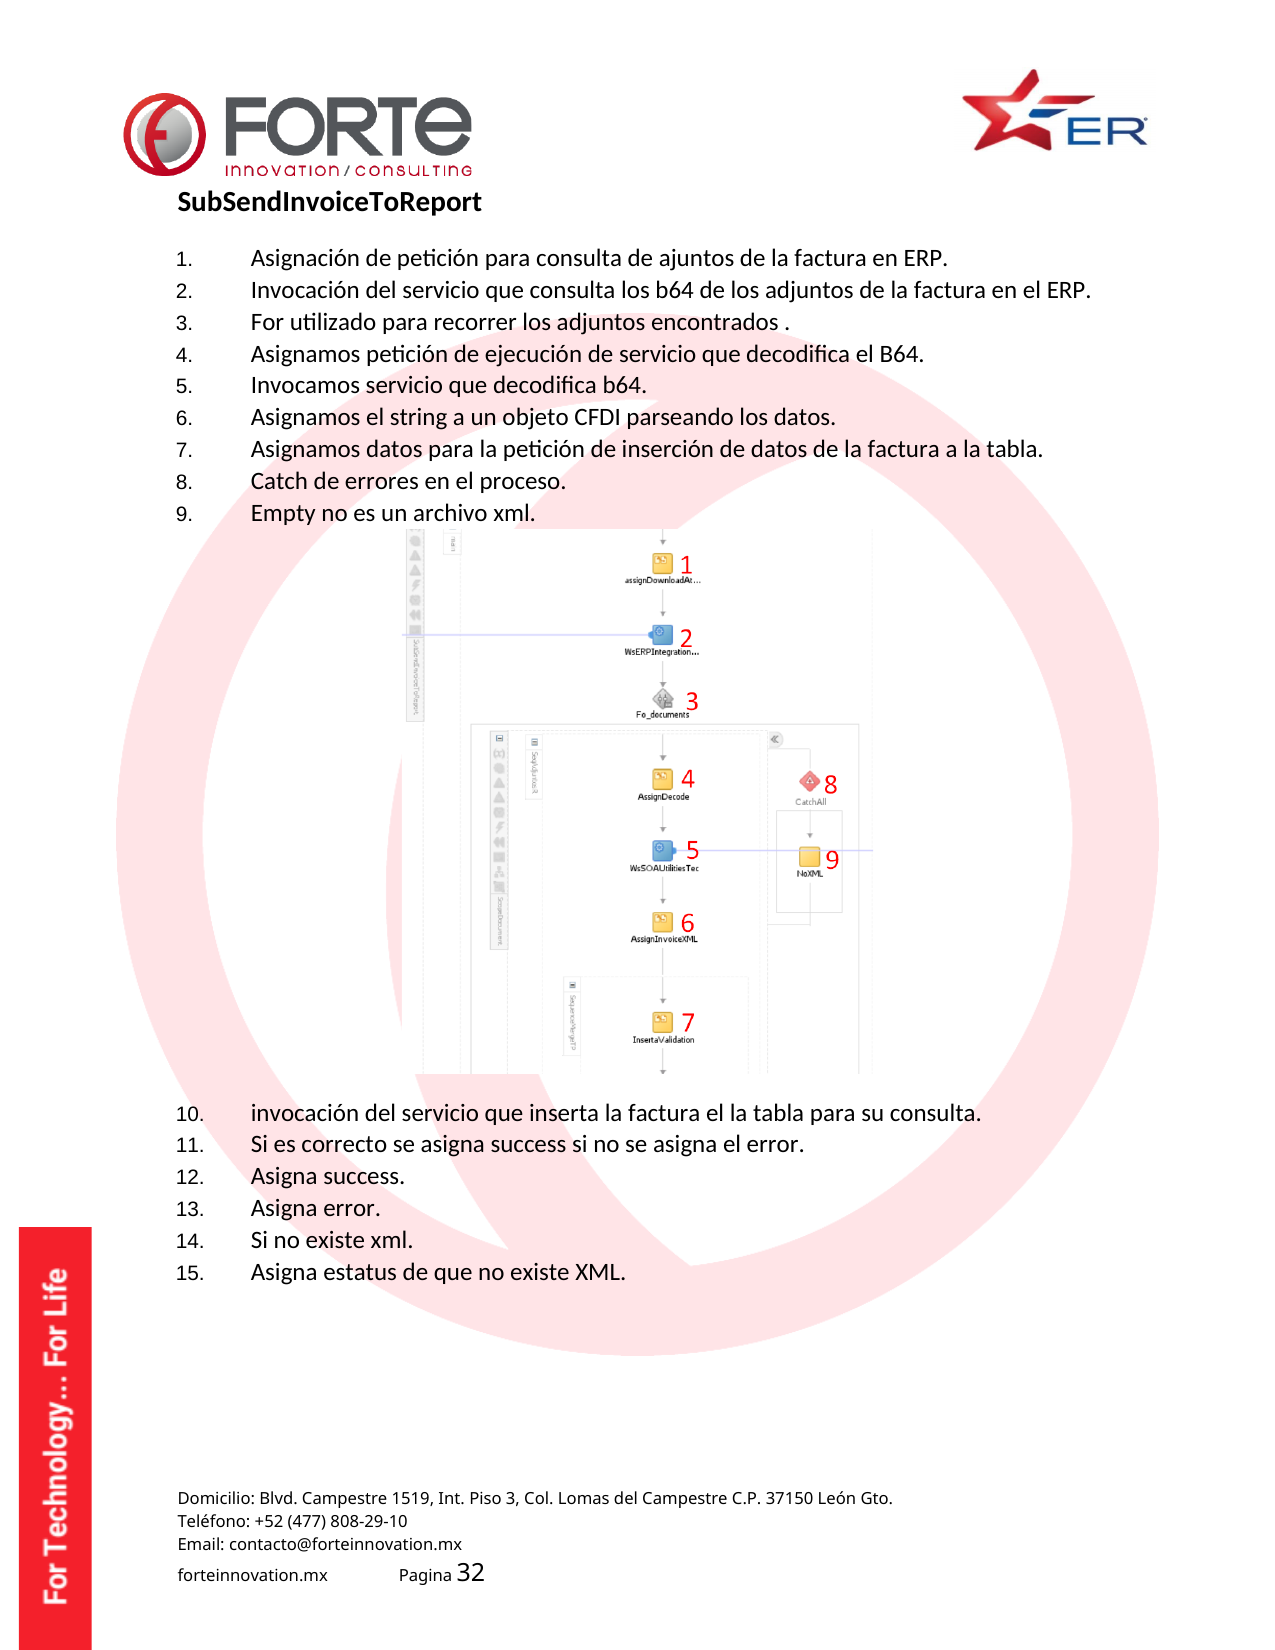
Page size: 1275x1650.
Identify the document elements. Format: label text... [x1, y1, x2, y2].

list For utilizado para recorrer los adjuntos encontrados . [176, 306, 1098, 336]
picture [953, 67, 1157, 152]
picture [123, 93, 472, 176]
list Catch de errores en el proceso. [176, 465, 1098, 496]
list Asignación de petición para consulta de ajuntos de la factura en ERP. [176, 242, 1098, 273]
list Invocación del servicio que consulta los b64 de los adjuntos de la factura en el ERP. [176, 274, 1098, 304]
list Invocamos servicio que decodifica b64. [176, 370, 1098, 400]
list Asignamos petición de ejecución de servicio que decodifica el B64. [176, 338, 1098, 368]
list Asigna success. [176, 1161, 1098, 1191]
list Asigna error. [176, 1192, 1098, 1223]
list Empty no es un archivo xml. [176, 497, 1098, 528]
picture [401, 529, 874, 1074]
list Asigna estatus de que no existe XML. [176, 1256, 1098, 1287]
list Asignamos el string a un objeto CFDI parseando los datos. [176, 402, 1098, 432]
list Si es correcto se asigna success si no se asigna el error. [176, 1129, 1098, 1159]
list Si no existe xml. [176, 1224, 1098, 1255]
list Asignamos datos para la petición de inserción de datos de la factura a la tabla. [176, 433, 1098, 464]
text SubSendInvoiceToReport [177, 183, 1098, 219]
list invocación del servicio que inserta la factura el la tabla para su consulta. [176, 1097, 1098, 1127]
